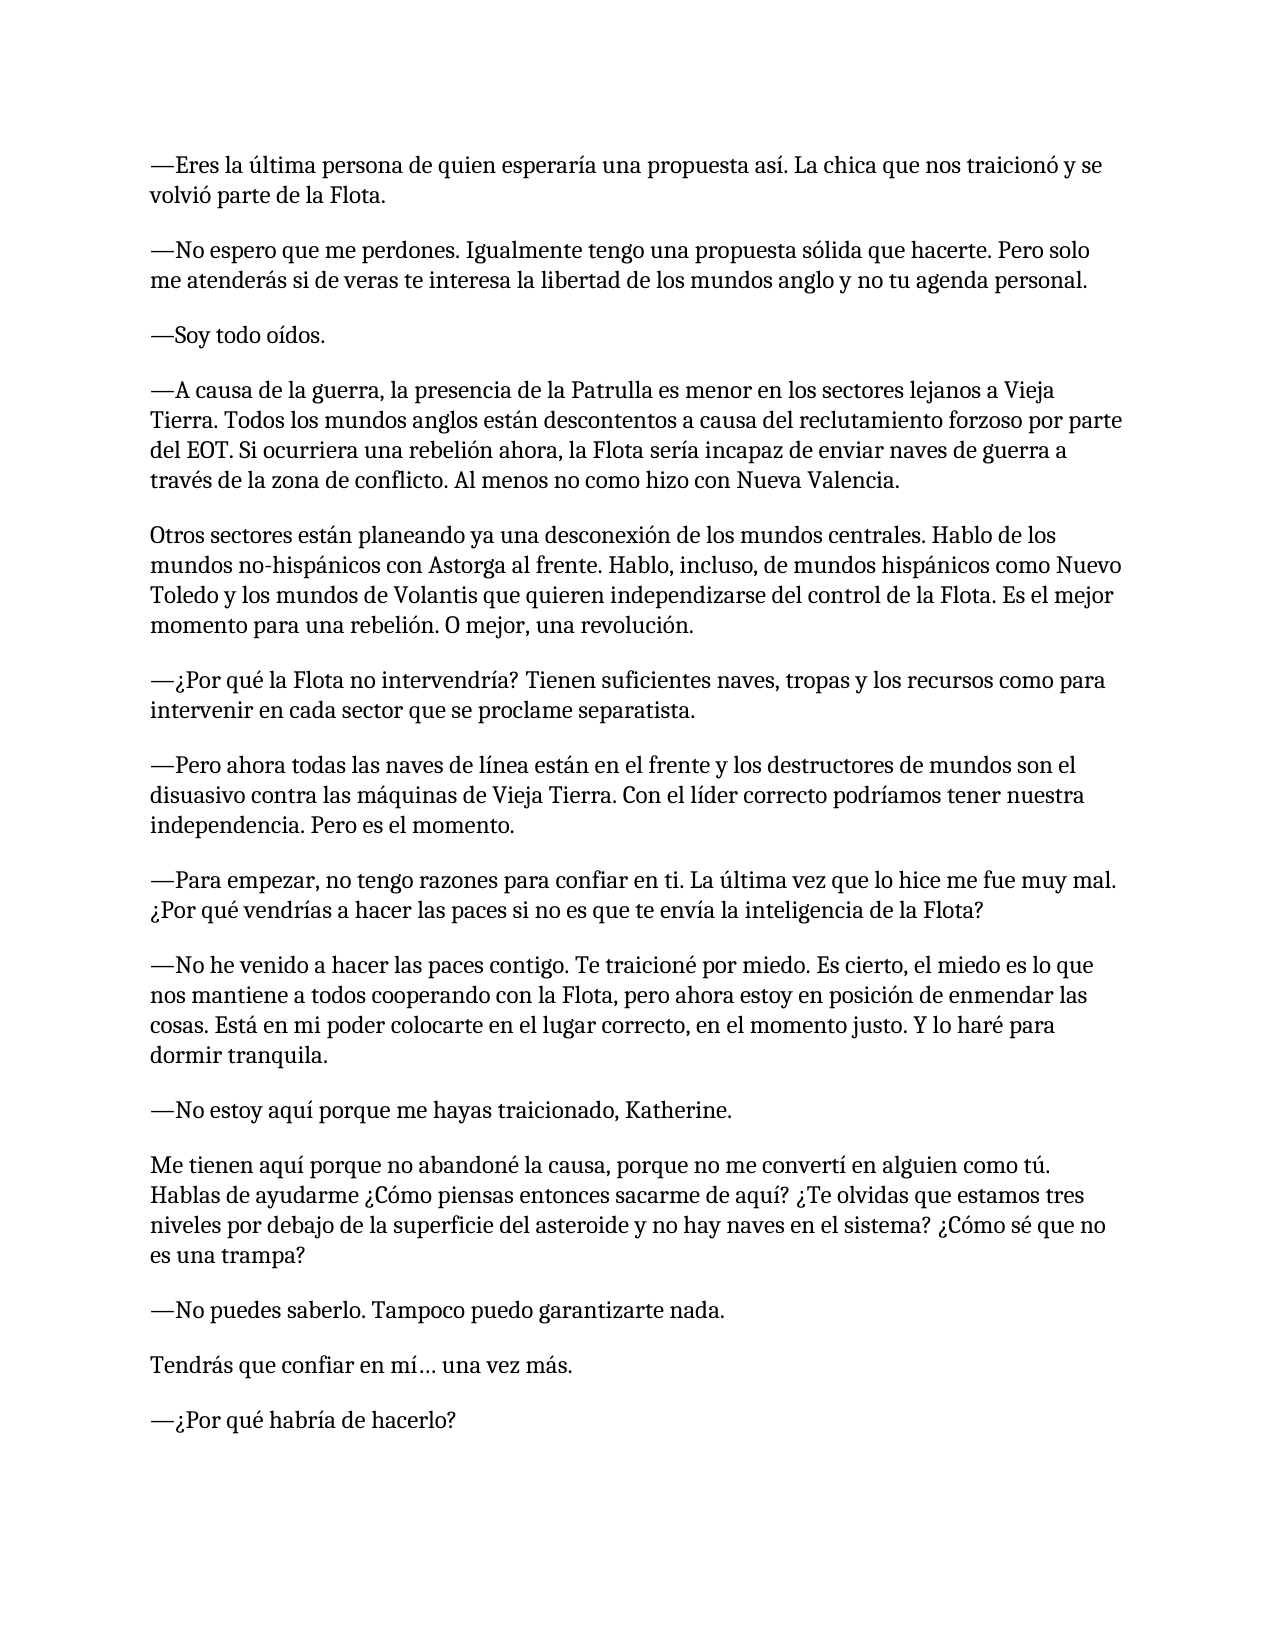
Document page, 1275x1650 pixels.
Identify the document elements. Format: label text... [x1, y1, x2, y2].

text Tendrás que confiar en mí… una vez más. [150, 1350, 1125, 1380]
text —¿Por qué la Flota no intervendría? Tienen suficientes naves, tropas y los recursos como para intervenir en cada sector que se proclame separatista. [150, 665, 1125, 725]
text —Eres la última persona de quien esperaría una propuesta así. La chica que nos traicionó y se volvió parte de la Flota. [150, 150, 1125, 210]
text —¿Por qué habría de hacerlo? [150, 1405, 1125, 1435]
text —No puedes saberlo. Tampoco puedo garantizarte nada. [150, 1295, 1125, 1325]
text —A causa de la guerra, la presencia de la Patrulla es menor en los sectores lejanos a Vieja Tierra. Todos los mundos anglos están descontentos a causa del reclutamiento forzoso por parte del EOT. Si ocurriera una rebelión ahora, la Flota sería incapaz de enviar naves de guerra a través de la zona de conflicto. Al menos no como hizo con Nueva Valencia. [150, 375, 1125, 495]
text —Pero ahora todas las naves de línea están en el frente y los destructores de mundos son el disuasivo contra las máquinas de Vieja Tierra. Con el líder correcto podríamos tener nuestra independencia. Pero es el momento. [150, 750, 1125, 840]
text —Soy todo oídos. [150, 320, 1125, 350]
text —No he venido a hacer las paces contigo. Te traicioné por miedo. Es cierto, el miedo es lo que nos mantiene a todos cooperando con la Flota, pero ahora estoy en posición de enmendar las cosas. Está en mi poder colocarte en el lugar correcto, en el momento justo. Y lo haré para dormir tranquila. [150, 950, 1125, 1070]
text Me tienen aquí porque no abandoné la causa, porque no me convertí en alguien como tú. Hablas de ayudarme ¿Cómo piensas entonces sacarme de aquí? ¿Te olvidas que estamos tres niveles por debajo de la superficie del asteroide y no hay naves en el sistema? ¿Cómo sé que no es una trampa? [150, 1150, 1125, 1270]
text Otros sectores están planeando ya una desconexión de los mundos centrales. Hablo de los mundos no-hispánicos con Astorga al frente. Hablo, incluso, de mundos hispánicos como Nuevo Toledo y los mundos de Volantis que quieren independizarse del control de la Flota. Es el mejor momento para una rebelión. O mejor, una revolución. [150, 520, 1125, 640]
text —No espero que me perdones. Igualmente tengo una propuesta sólida que hacerte. Pero solo me atenderás si de veras te interesa la libertad de los mundos anglo y no tu agenda personal. [150, 235, 1125, 295]
text —No estoy aquí porque me hayas traicionado, Katherine. [150, 1095, 1125, 1125]
text —Para empezar, no tengo razones para confiar en ti. La última vez que lo hice me fue muy mal. ¿Por qué vendrías a hacer las paces si no es que te envía la inteligencia de la Flota? [150, 865, 1125, 925]
